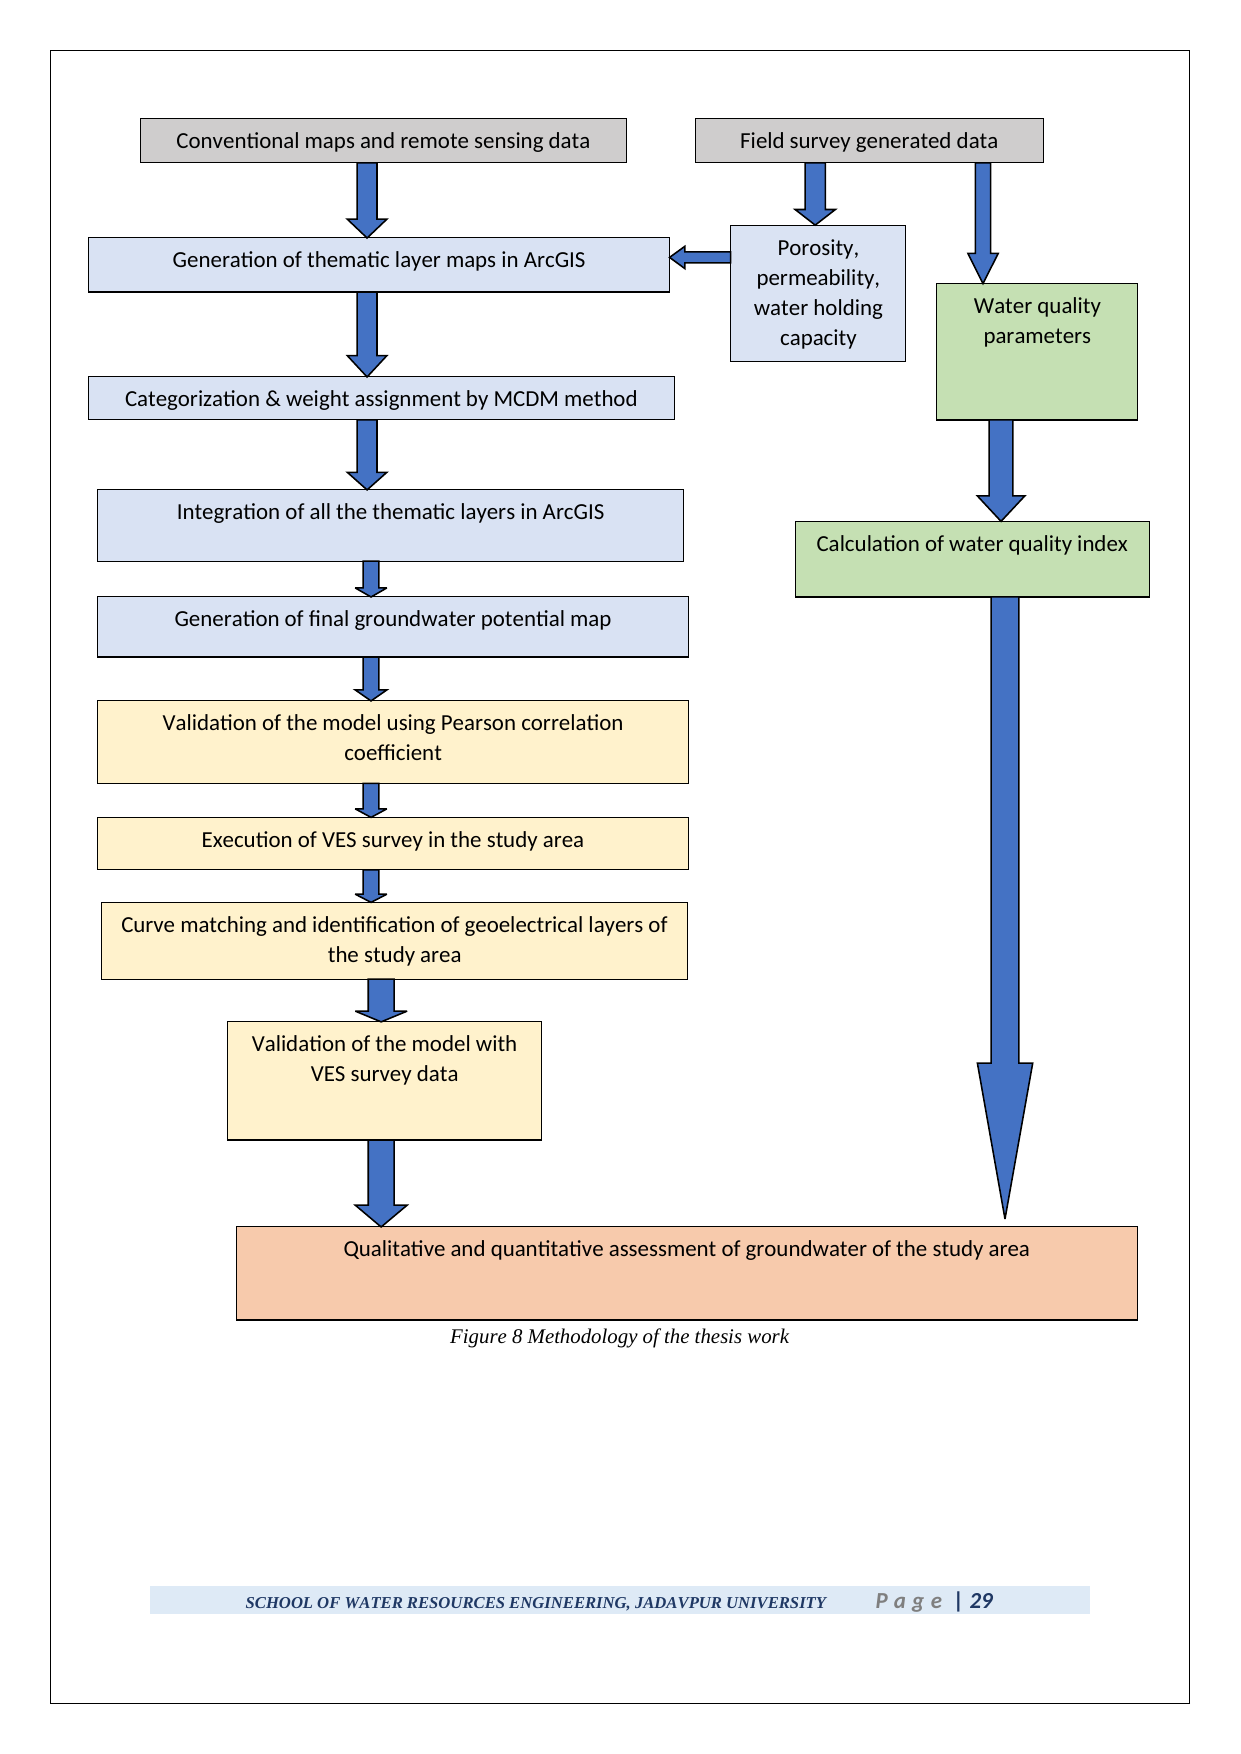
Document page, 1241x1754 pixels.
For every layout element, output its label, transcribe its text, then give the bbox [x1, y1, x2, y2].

text Figure 8 Methodology of the thesis work [150, 1324, 1090, 1348]
